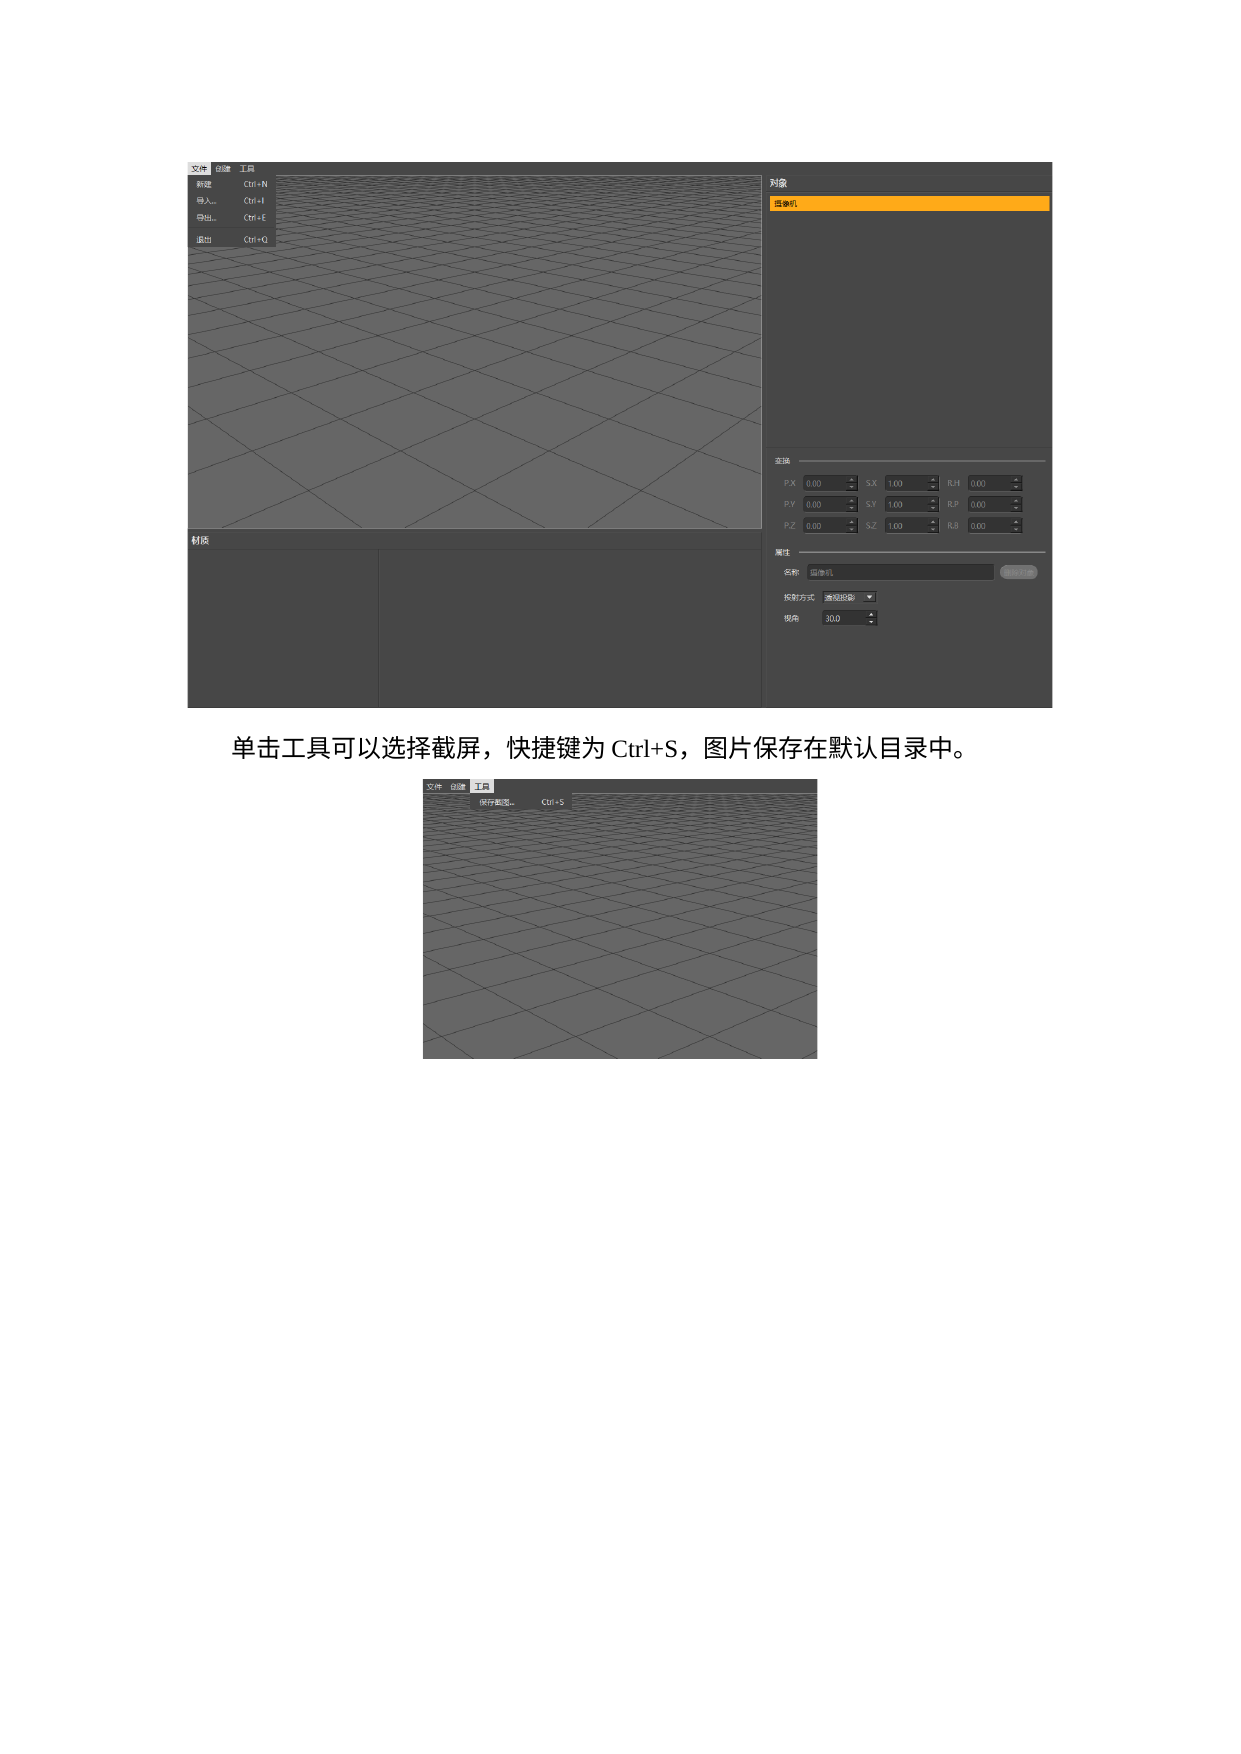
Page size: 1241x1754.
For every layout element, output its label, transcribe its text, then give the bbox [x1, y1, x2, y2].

picture [187, 162, 1053, 708]
picture [422, 779, 818, 1059]
text 单击工具可以选择截屏，快捷键为Ctrl+S，图片保存在默认目录中。 [187, 714, 1053, 779]
